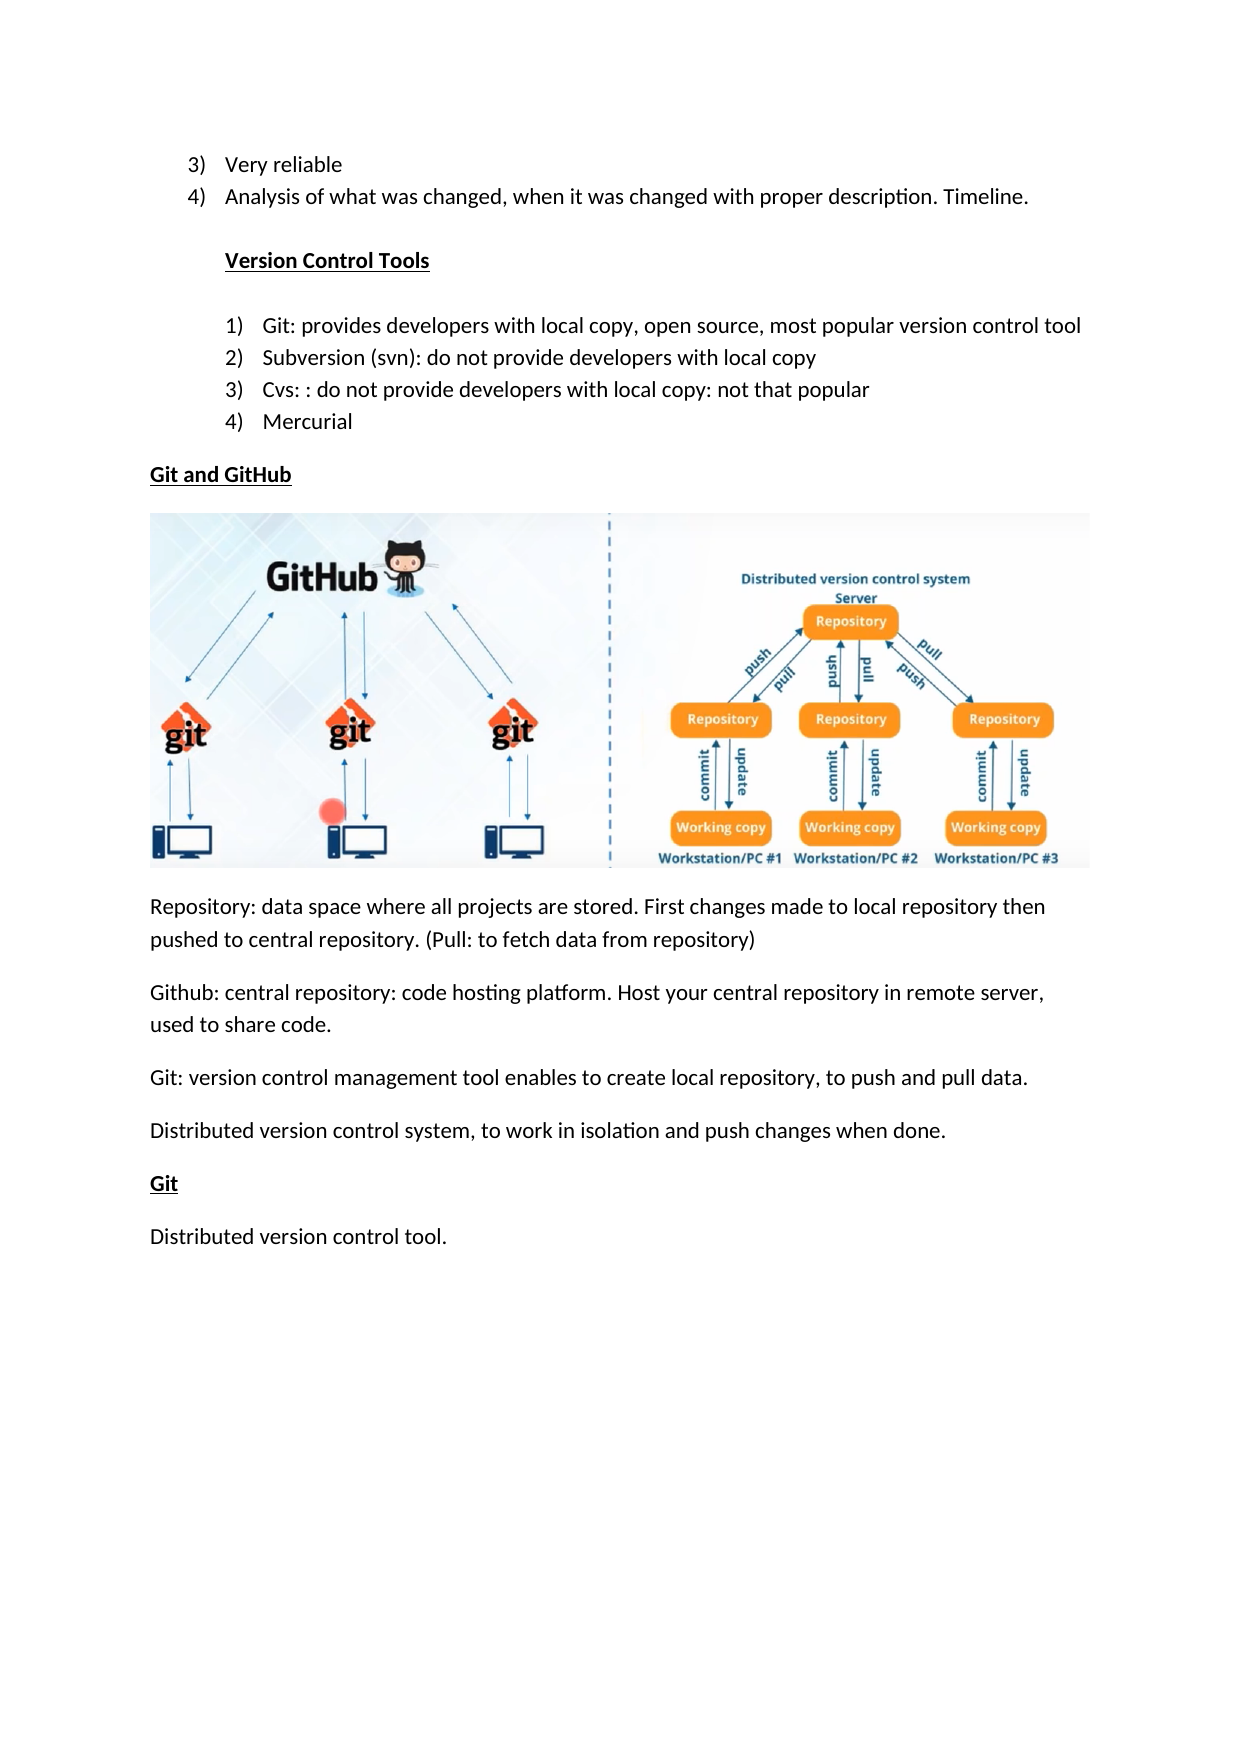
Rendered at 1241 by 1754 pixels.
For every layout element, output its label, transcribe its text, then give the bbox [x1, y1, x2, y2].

text Git [150, 1169, 1090, 1197]
list Cvs: : do not provide developers with local copy: not that popular [225, 375, 1090, 403]
text Github: central repository: code hosting platform. Host your central repository in remote server, used to share code. [150, 978, 1090, 1038]
list Very reliable [187, 150, 1090, 178]
list Subversion (svn): do not provide developers with local copy [225, 343, 1090, 371]
list Mercurial [225, 407, 1090, 436]
list Analysis of what was changed, when it was changed with proper description. Timeline. [187, 182, 1090, 210]
text Repository: data space where all projects are stored. First changes made to local repository then pushed to central repository. (Pull: to fetch data from repository) [150, 892, 1090, 953]
list Version Control Tools [225, 247, 1090, 274]
list Git: provides developers with local copy, open source, most popular version control tool [225, 311, 1090, 339]
text Distributed version control system, to work in isolation and push changes when done. [150, 1116, 1090, 1144]
text Git and GitHub [150, 461, 1090, 488]
text Distributed version control tool. [150, 1222, 1090, 1250]
text Git: version control management tool enables to create local repository, to push and pull data. [150, 1063, 1090, 1091]
picture [150, 513, 1090, 868]
